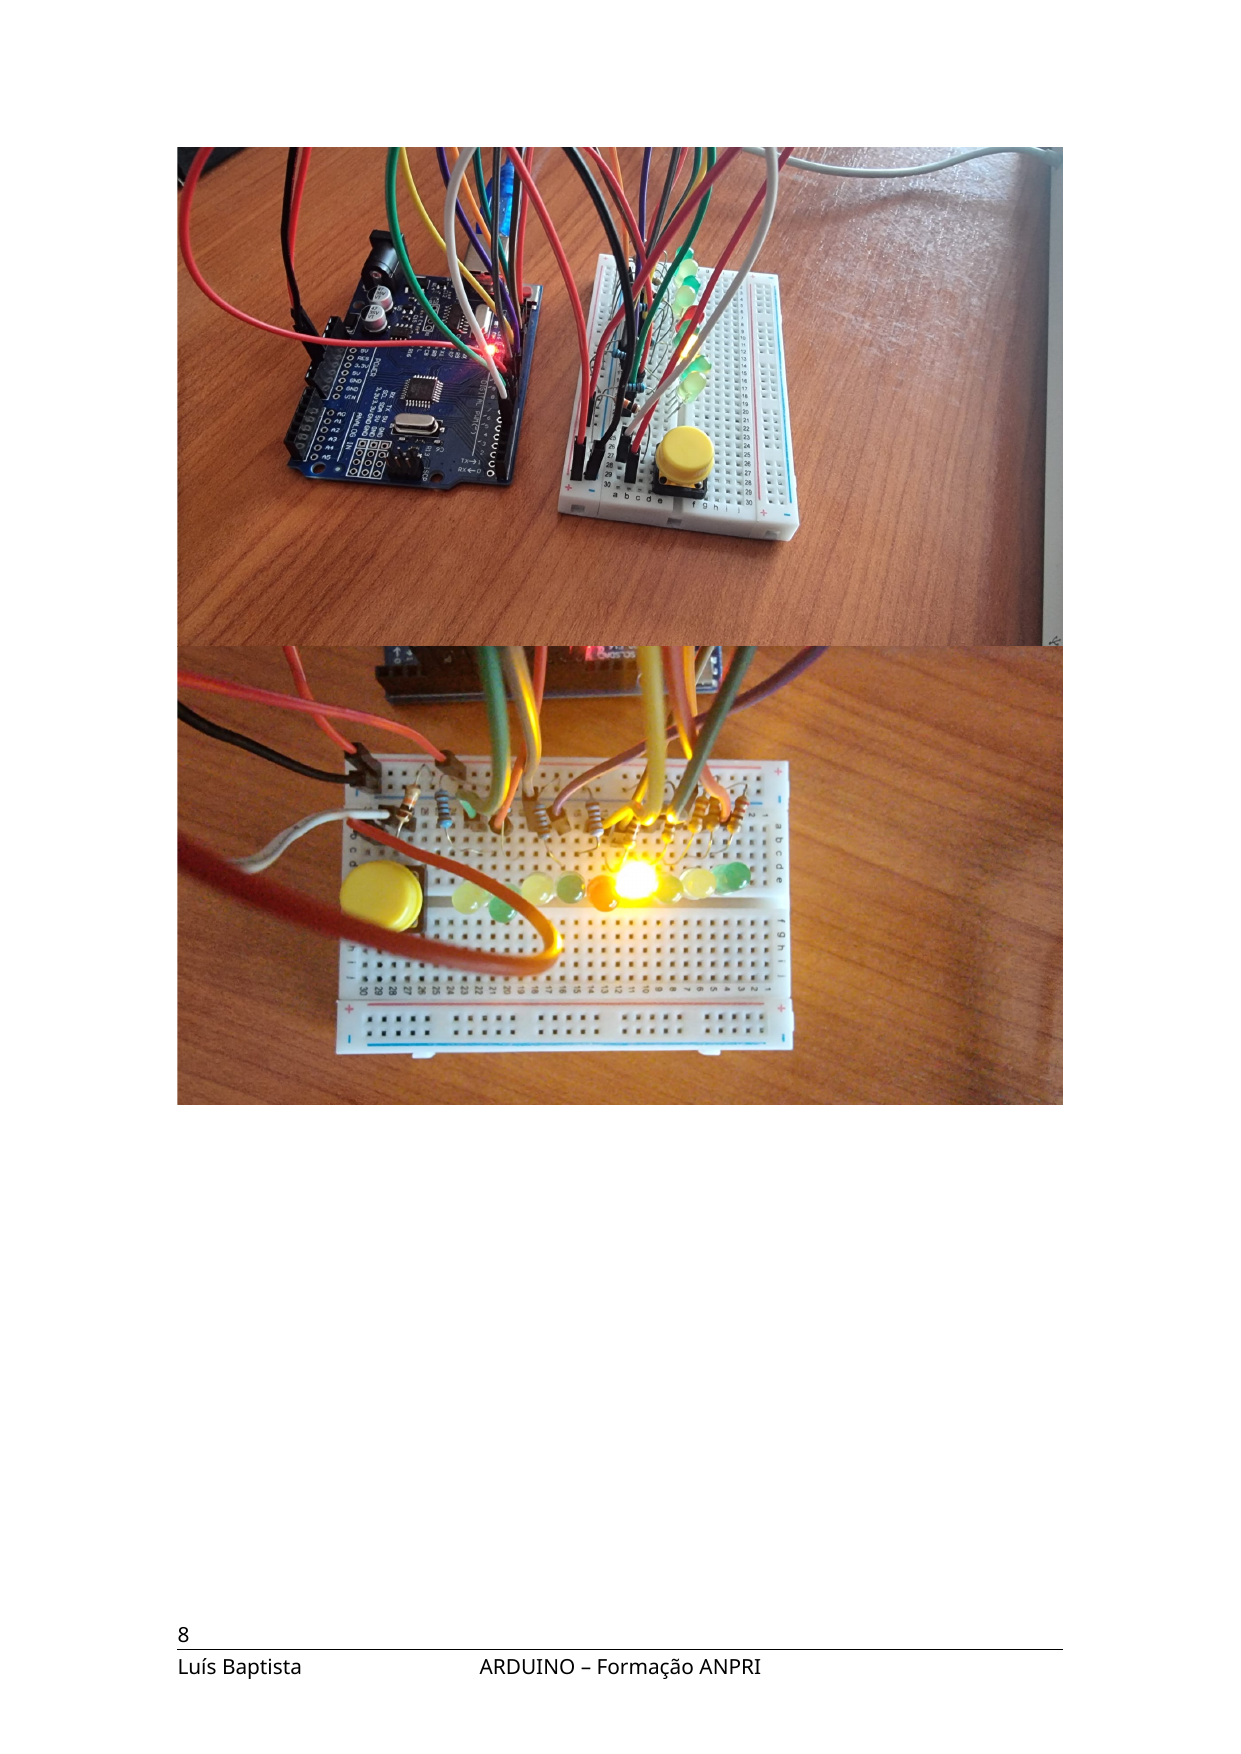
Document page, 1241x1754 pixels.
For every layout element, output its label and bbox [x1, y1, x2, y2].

picture [177, 147, 1063, 1105]
